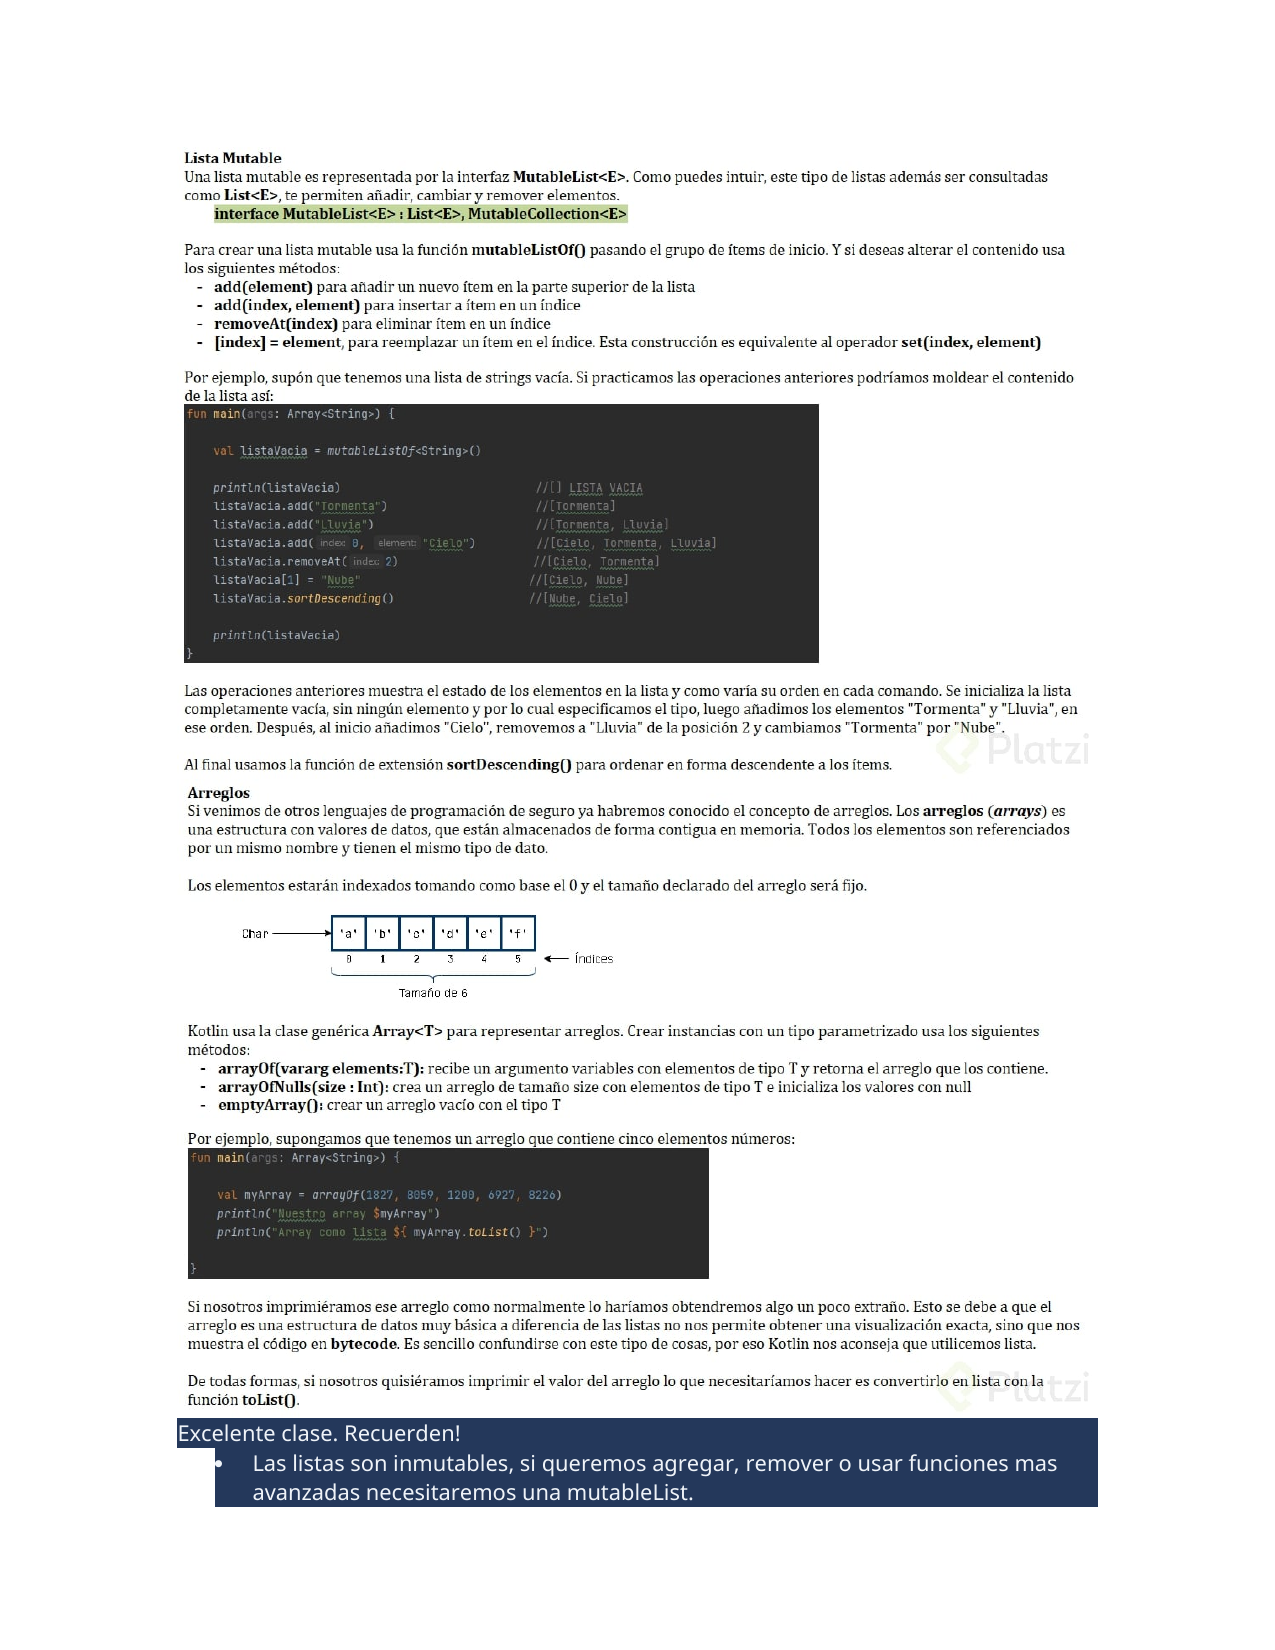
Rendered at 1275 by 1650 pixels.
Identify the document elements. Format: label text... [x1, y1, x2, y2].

text Excelente clase. Recuerden! [177, 1418, 1098, 1448]
list Las listas son inmutables, si queremos agregar, remover o usar funciones mas avanzadas necesitaremos una mutableList. [215, 1448, 1098, 1507]
picture [177, 147, 1098, 1418]
